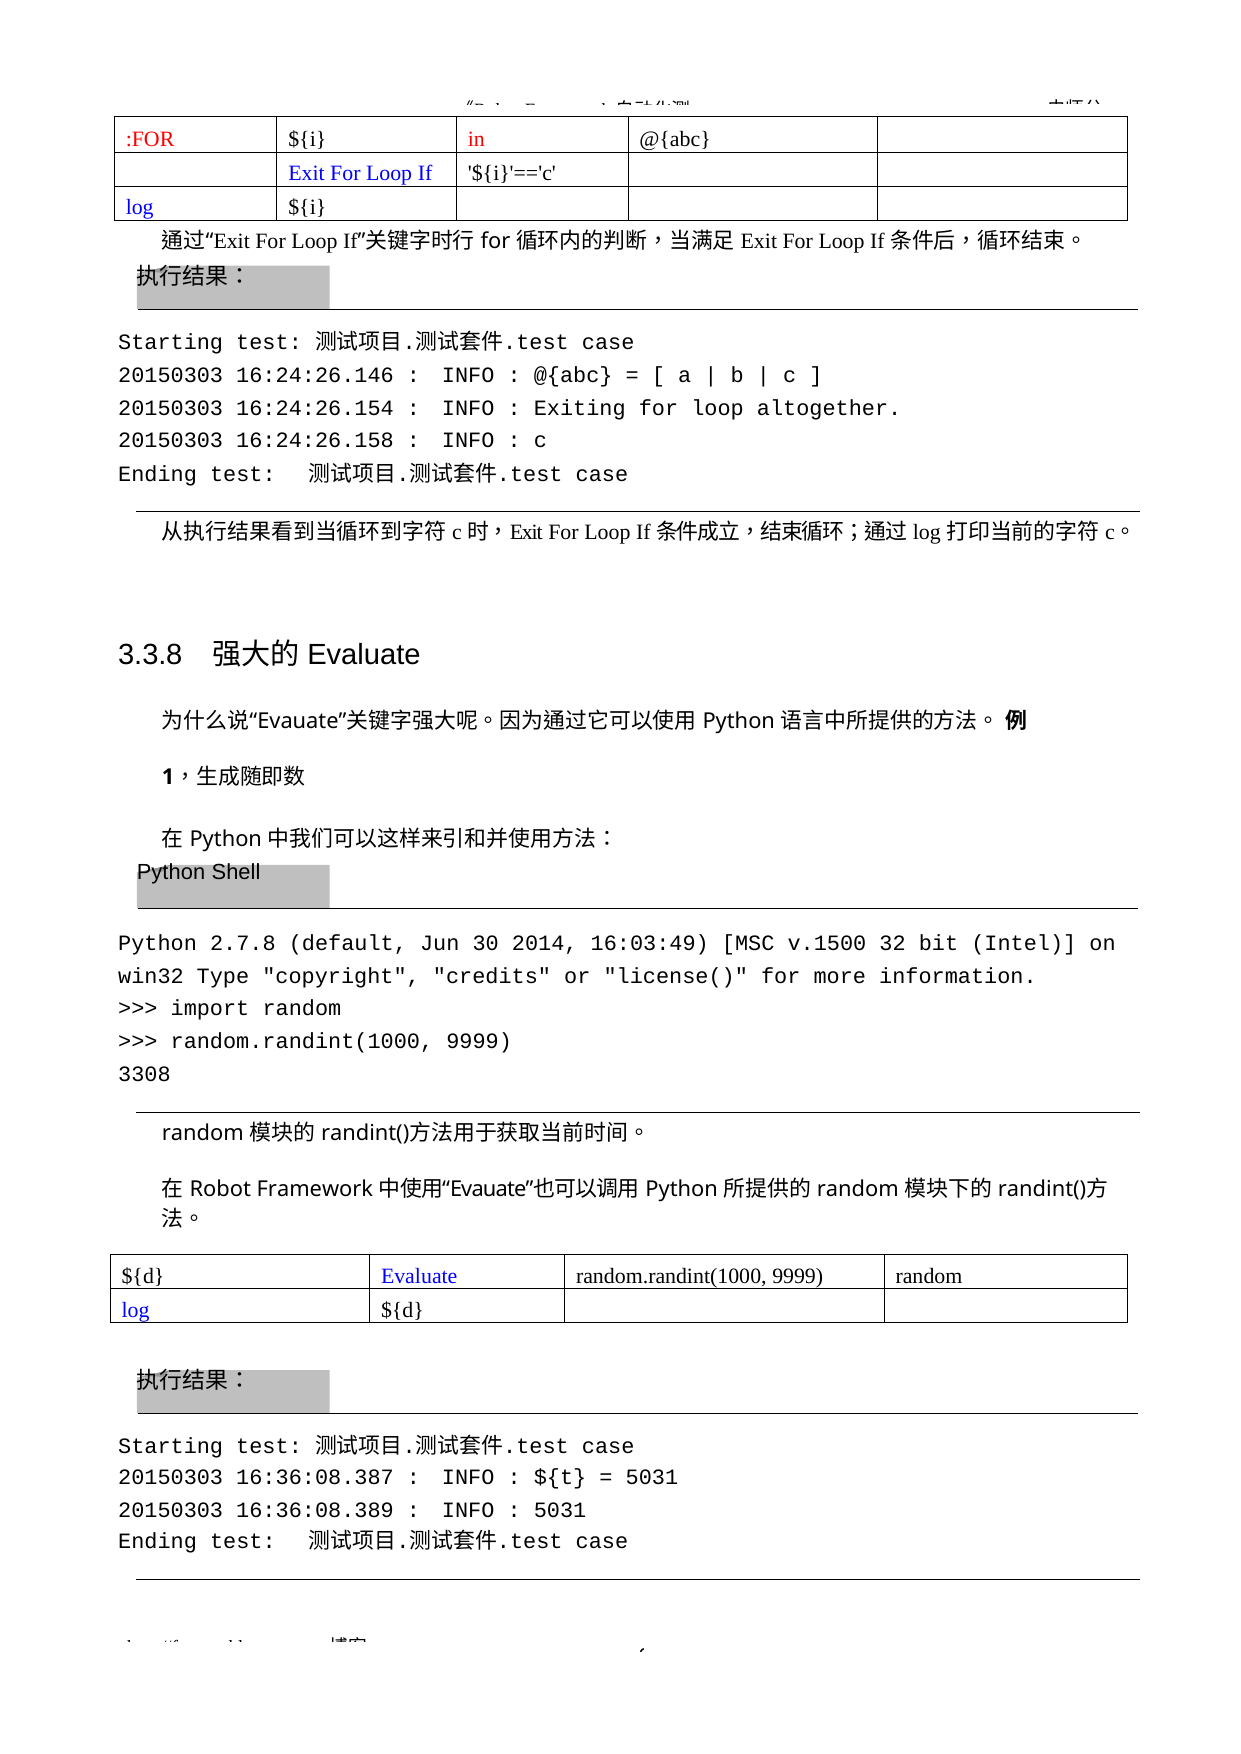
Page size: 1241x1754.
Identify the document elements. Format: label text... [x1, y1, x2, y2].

text 20150303 16:24:26.154 : INFO : Exiting for loop altogether. 20150303 16:24:26.158 : INFO : c [118, 397, 901, 454]
table_header [878, 117, 1127, 152]
table_header random [885, 1255, 1127, 1288]
text 在 Python 中我们可以这样来引和并使用方法： [162, 823, 1144, 852]
text >>> random.randint(1000, 9999) [118, 1030, 1144, 1055]
table_header ${i} [277, 117, 456, 152]
table_cell [565, 1289, 884, 1322]
text 20150303 16:36:08.389 : INFO : 5031 [118, 1499, 1144, 1524]
text Starting test: 测试项目.测试套件.test case 20150303 16:36:08.387 : INFO : ${t} = 5031 [118, 1430, 678, 1491]
table_cell [629, 153, 877, 186]
table_cell [629, 187, 877, 220]
table_header Evaluate [370, 1255, 564, 1288]
table_cell ${d} [370, 1289, 564, 1322]
text 通过“Exit For Loop If”关键字时行 for 循环内的判断，当满足 Exit For Loop If 条件后，循环结束。 [162, 225, 1144, 255]
text Ending test: 测试项目.测试套件.test case [118, 1525, 1144, 1555]
table_header :FOR [115, 117, 276, 152]
text 3308 [118, 1063, 1144, 1088]
table_cell log [111, 1289, 369, 1322]
text Starting test: 测试项目.测试套件.test case [118, 326, 1144, 356]
text Python 2.7.8 (default, Jun 30 2014, 16:03:49) [MSC v.1500 32 bit (Intel)] on win32 Type "copyright", "credits" or "license()" for more information. [118, 932, 1144, 990]
text 在 Robot Framework 中使用“Evauate”也可以调用 Python 所提供的 random 模块下的 randint()方法。 [162, 1173, 1144, 1232]
table_cell ${i} [277, 187, 456, 220]
table_cell [878, 187, 1127, 220]
text 从执行结果看到当循环到字符 c 时，Exit For Loop If 条件成立，结束循环；通过 log 打印当前的字符 c。 [162, 516, 1144, 545]
text >>> import random [118, 997, 1144, 1022]
table_cell '${i}'=='c' [457, 153, 628, 186]
table_cell [885, 1289, 1127, 1322]
text Ending test: 测试项目.测试套件.test case [118, 461, 1144, 487]
text random 模块的 randint()方法用于获取当前时间。 [162, 1117, 1144, 1147]
table_header random.randint(1000, 9999) [565, 1255, 884, 1288]
table_header @{abc} [629, 117, 877, 152]
table_cell [878, 153, 1127, 186]
table_cell [115, 153, 276, 186]
table_cell log [115, 187, 276, 220]
subtitle 强大的 Evaluate [118, 633, 1144, 673]
table_cell [457, 187, 628, 220]
table_header ${d} [111, 1255, 369, 1288]
table_header in [457, 117, 628, 152]
text 为什么说“Evauate”关键字强大呢。因为通过它可以使用 Python 语言中所提供的方法。 例 1，生成随即数 [162, 705, 1033, 791]
table_cell Exit For Loop If [277, 153, 456, 186]
text 20150303 16:24:26.146 : INFO : @{abc} = [ a | b | c ] [118, 364, 1144, 389]
